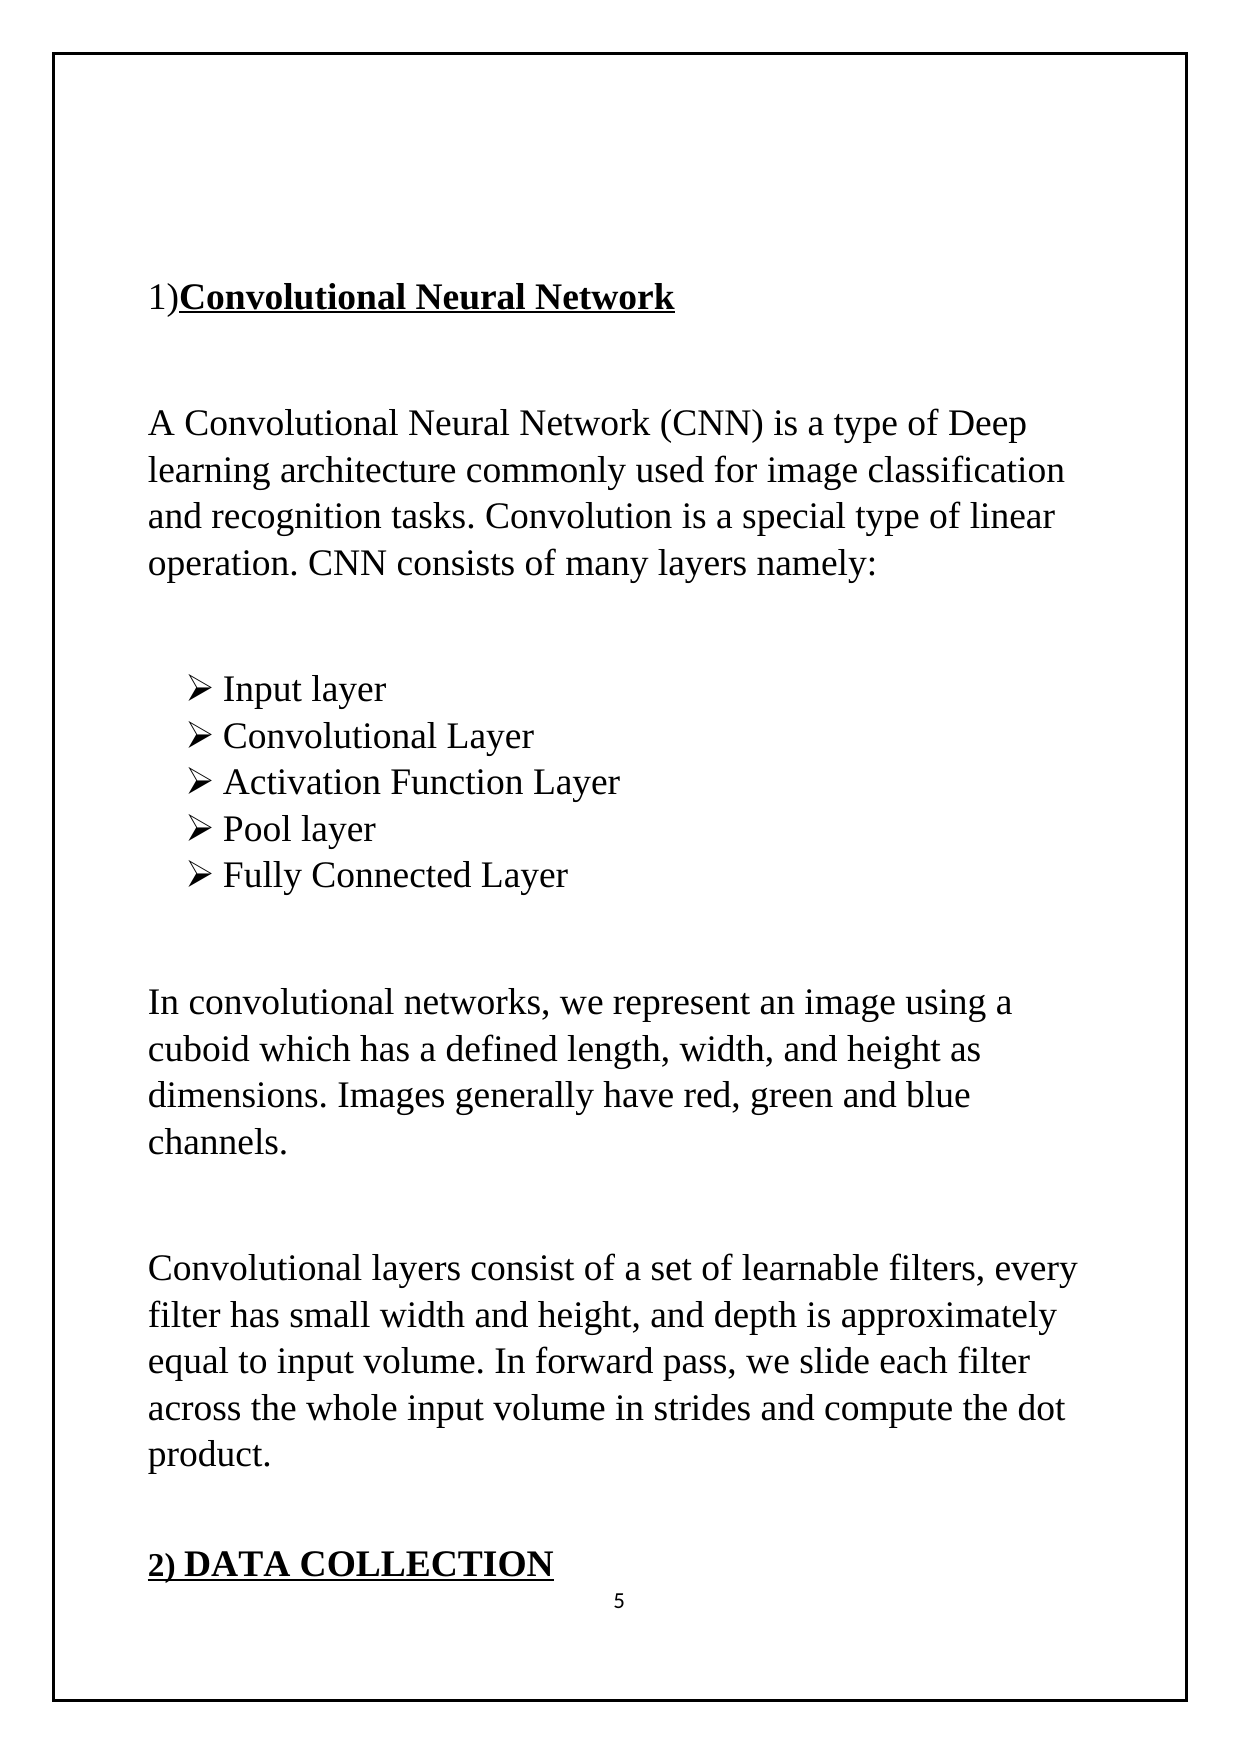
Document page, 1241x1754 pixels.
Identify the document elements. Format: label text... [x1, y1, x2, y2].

text 2) DATA COLLECTION [148, 1542, 1090, 1585]
list Convolutional Layer [185, 713, 1090, 756]
list Pool layer [185, 806, 1090, 849]
text Convolutional layers consist of a set of learnable filters, every filter has small width and height, and depth is approximately equal to input volume. In forward pass, we slide each filter across the whole input volume in strides and compute the dot product. [148, 1246, 1090, 1475]
list Activation Function Layer [185, 760, 1090, 803]
list Fully Connected Layer [185, 853, 1090, 896]
text In convolutional networks, we represent an image using a cuboid which has a defined length, width, and height as dimensions. Images generally have red, green and blue channels. [148, 979, 1090, 1162]
text A Convolutional Neural Network (CNN) is a type of Deep learning architecture commonly used for image classification and recognition tasks. Convolution is a special type of linear operation. CNN consists of many layers namely: [148, 401, 1090, 583]
text 1)Convolutional Neural Network [148, 274, 1090, 317]
list Input layer [185, 667, 1090, 710]
